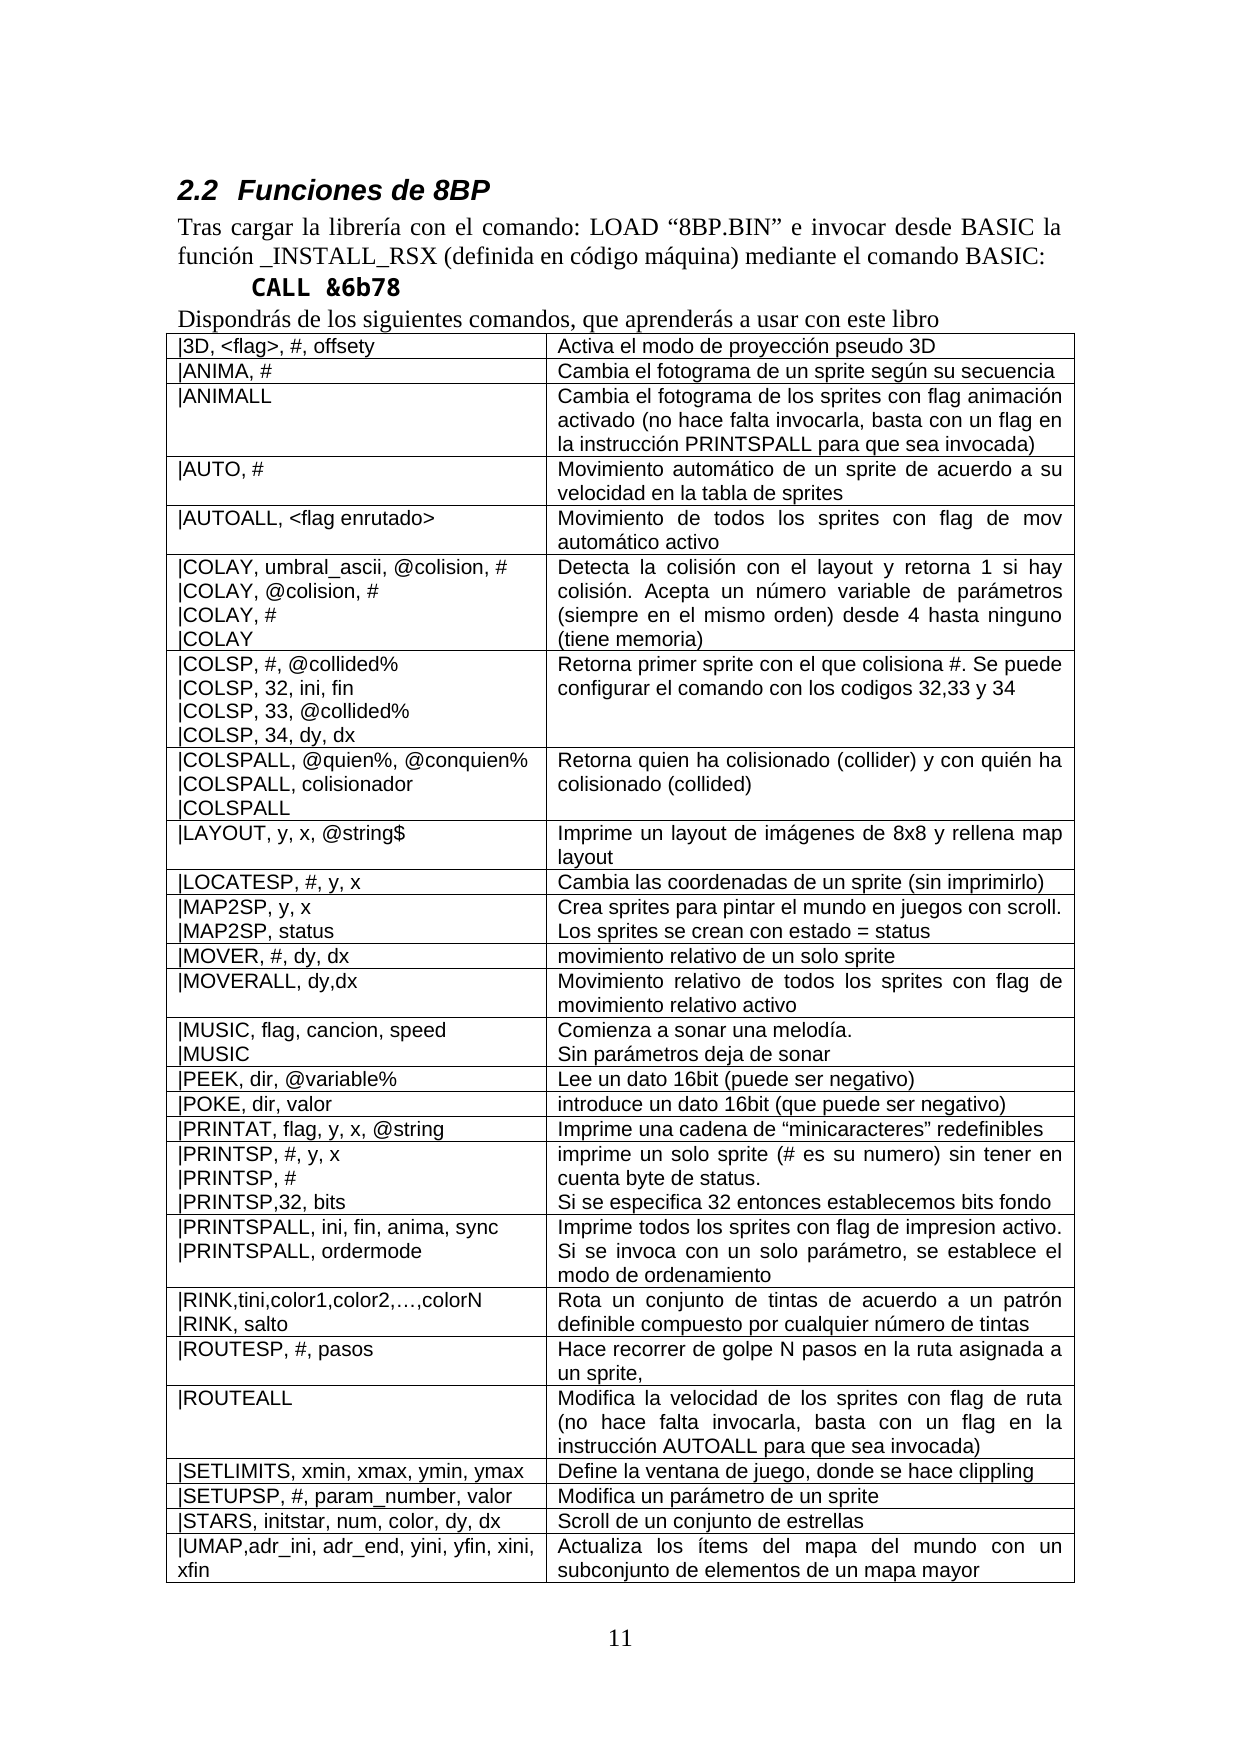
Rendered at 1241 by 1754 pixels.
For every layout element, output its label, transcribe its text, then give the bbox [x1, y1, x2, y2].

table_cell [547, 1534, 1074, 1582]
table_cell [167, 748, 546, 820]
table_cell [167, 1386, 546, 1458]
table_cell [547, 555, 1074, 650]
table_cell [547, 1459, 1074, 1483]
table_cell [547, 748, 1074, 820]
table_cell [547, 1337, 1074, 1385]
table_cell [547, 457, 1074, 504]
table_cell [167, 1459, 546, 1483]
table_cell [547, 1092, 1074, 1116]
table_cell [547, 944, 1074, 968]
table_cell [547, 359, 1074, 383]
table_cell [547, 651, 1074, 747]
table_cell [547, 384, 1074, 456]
text Tras cargar la librería con el comando: LOAD “8BP.BIN” e invocar desde BASIC la función _INSTALL_RSX (definida en código máquina) mediante el comando BASIC: [177, 212, 1063, 270]
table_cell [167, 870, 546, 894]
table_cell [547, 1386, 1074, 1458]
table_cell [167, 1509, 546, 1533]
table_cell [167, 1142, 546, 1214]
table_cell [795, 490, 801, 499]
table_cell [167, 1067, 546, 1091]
subtitle Funciones de 8BP [177, 173, 1063, 206]
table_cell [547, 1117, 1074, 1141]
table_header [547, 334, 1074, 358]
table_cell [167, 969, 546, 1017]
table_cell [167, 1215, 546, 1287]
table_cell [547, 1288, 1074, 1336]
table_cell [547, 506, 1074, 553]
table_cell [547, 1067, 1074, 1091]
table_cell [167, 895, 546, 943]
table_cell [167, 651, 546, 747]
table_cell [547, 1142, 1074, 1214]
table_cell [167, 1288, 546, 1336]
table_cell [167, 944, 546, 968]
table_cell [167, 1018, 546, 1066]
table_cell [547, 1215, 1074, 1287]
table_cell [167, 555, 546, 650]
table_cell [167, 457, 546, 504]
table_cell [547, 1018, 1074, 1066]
text Dispondrás de los siguientes comandos, que aprenderás a usar con este libro [177, 304, 1063, 333]
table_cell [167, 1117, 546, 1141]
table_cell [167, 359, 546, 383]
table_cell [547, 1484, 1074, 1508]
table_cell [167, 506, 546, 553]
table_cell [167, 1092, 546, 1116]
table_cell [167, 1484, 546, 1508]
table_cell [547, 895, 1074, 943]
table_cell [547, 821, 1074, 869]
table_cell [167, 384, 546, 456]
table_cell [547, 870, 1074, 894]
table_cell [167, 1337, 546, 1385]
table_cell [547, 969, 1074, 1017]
text CALL &6b78 [251, 270, 1063, 304]
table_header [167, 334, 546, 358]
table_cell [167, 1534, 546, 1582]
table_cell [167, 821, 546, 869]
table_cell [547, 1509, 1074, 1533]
